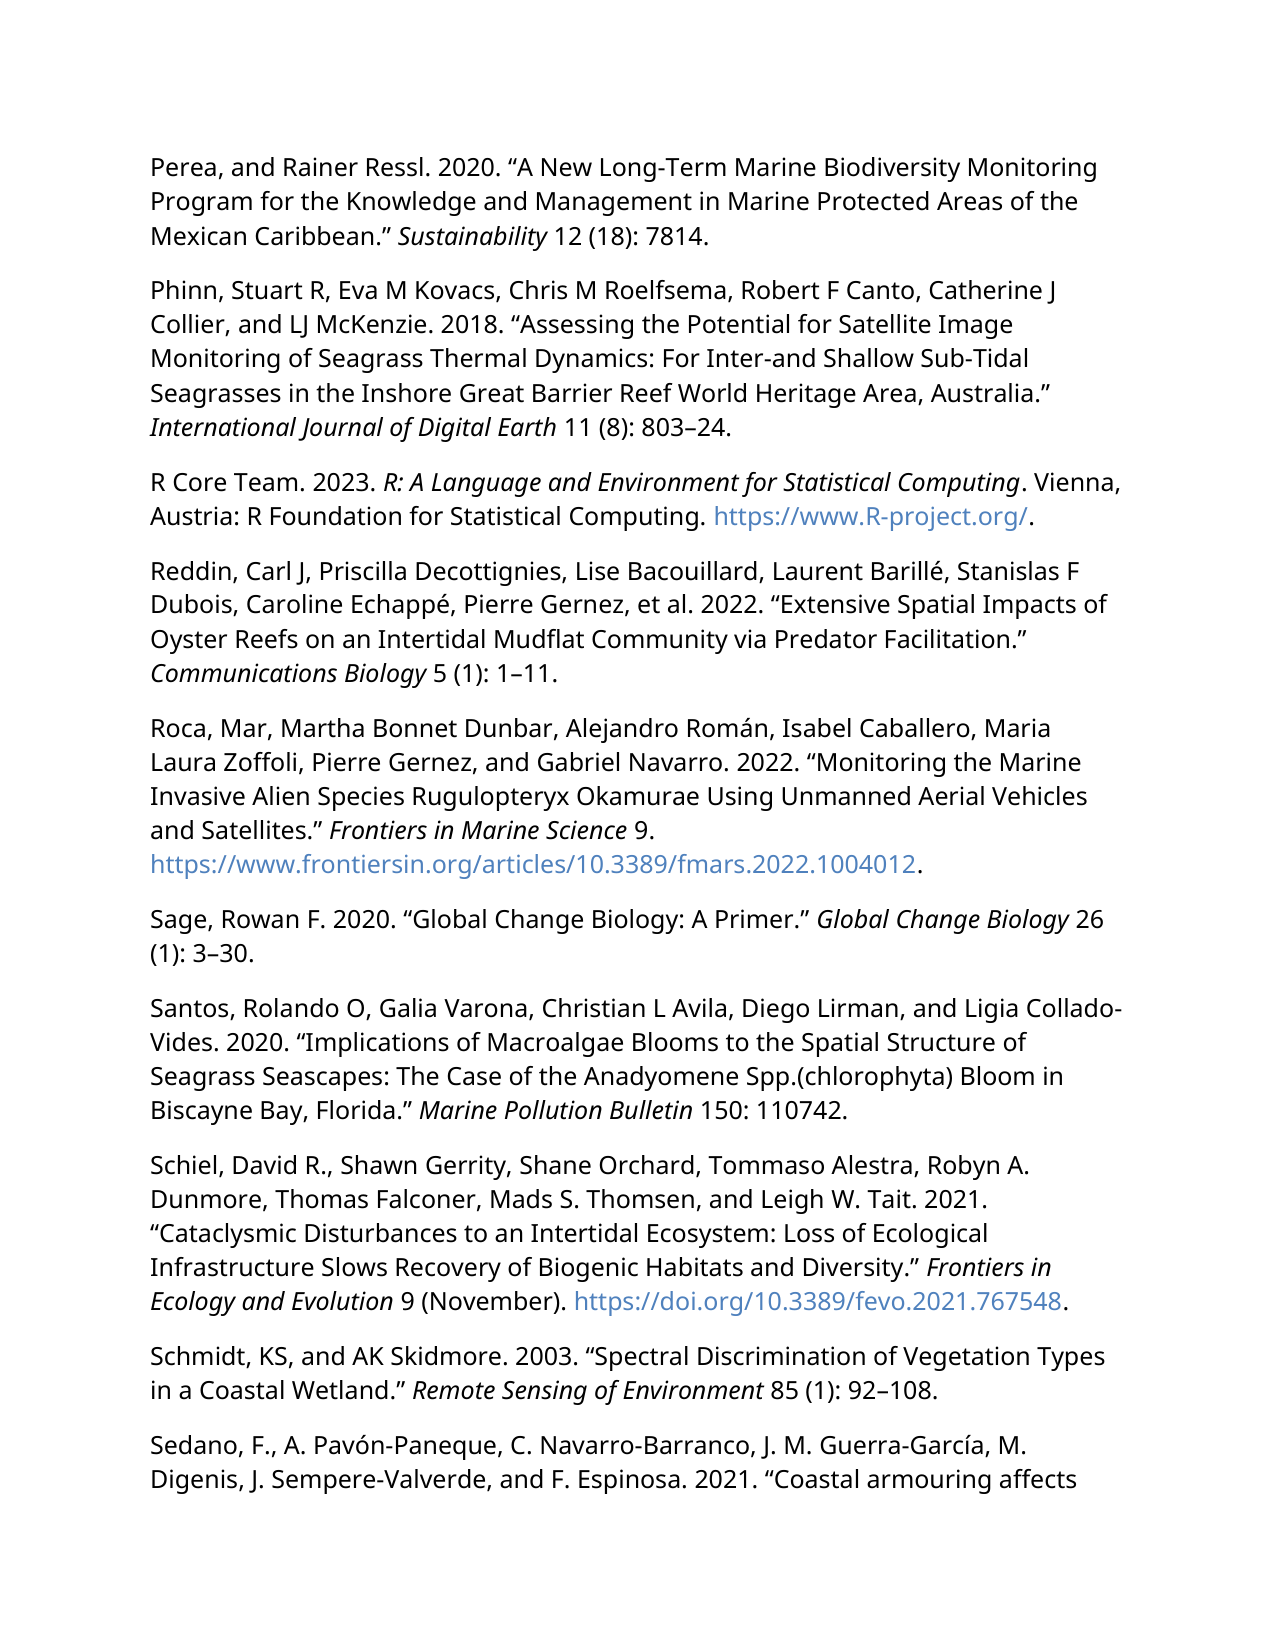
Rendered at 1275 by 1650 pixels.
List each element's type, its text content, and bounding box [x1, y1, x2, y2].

text Santos, Rolando O, Galia Varona, Christian L Avila, Diego Lirman, and Ligia Collado-Vides. 2020. “Implications of Macroalgae Blooms to the Spatial Structure of Seagrass Seascapes: The Case of the Anadyomene Spp.(chlorophyta) Bloom in Biscayne Bay, Florida.” Marine Pollution Bulletin 150: 110742. [150, 990, 1125, 1127]
text Sage, Rowan F. 2020. “Global Change Biology: A Primer.” Global Change Biology 26 (1): 3–30. [150, 901, 1125, 969]
text Schiel, David R., Shawn Gerrity, Shane Orchard, Tommaso Alestra, Robyn A. Dunmore, Thomas Falconer, Mads S. Thomsen, and Leigh W. Tait. 2021. “Cataclysmic Disturbances to an Intertidal Ecosystem: Loss of Ecological Infrastructure Slows Recovery of Biogenic Habitats and Diversity.” Frontiers in Ecology and Evolution 9 (November). https://doi.org/10.3389/fevo.2021.767548. [150, 1147, 1125, 1318]
text Phinn, Stuart R, Eva M Kovacs, Chris M Roelfsema, Robert F Canto, Catherine J Collier, and LJ McKenzie. 2018. “Assessing the Potential for Satellite Image Monitoring of Seagrass Thermal Dynamics: For Inter-and Shallow Sub-Tidal Seagrasses in the Inshore Great Barrier Reef World Heritage Area, Australia.” International Journal of Digital Earth 11 (8): 803–24. [150, 273, 1125, 443]
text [150, 1427, 1125, 1496]
text Schmidt, KS, and AK Skidmore. 2003. “Spectral Discrimination of Vegetation Types in a Coastal Wetland.” Remote Sensing of Environment 85 (1): 92–108. [150, 1338, 1125, 1407]
text R Core Team. 2023. R: A Language and Environment for Statistical Computing. Vienna, Austria: R Foundation for Statistical Computing. https://www.R-project.org/. [150, 464, 1125, 532]
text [150, 150, 1125, 252]
text Reddin, Carl J, Priscilla Decottignies, Lise Bacouillard, Laurent Barillé, Stanislas F Dubois, Caroline Echappé, Pierre Gernez, et al. 2022. “Extensive Spatial Impacts of Oyster Reefs on an Intertidal Mudflat Community via Predator Facilitation.” Communications Biology 5 (1): 1–11. [150, 553, 1125, 689]
text Roca, Mar, Martha Bonnet Dunbar, Alejandro Román, Isabel Caballero, Maria Laura Zoffoli, Pierre Gernez, and Gabriel Navarro. 2022. “Monitoring the Marine Invasive Alien Species Rugulopteryx Okamurae Using Unmanned Aerial Vehicles and Satellites.” Frontiers in Marine Science 9. https://www.frontiersin.org/articles/10.3389/fmars.2022.1004012. [150, 710, 1125, 881]
